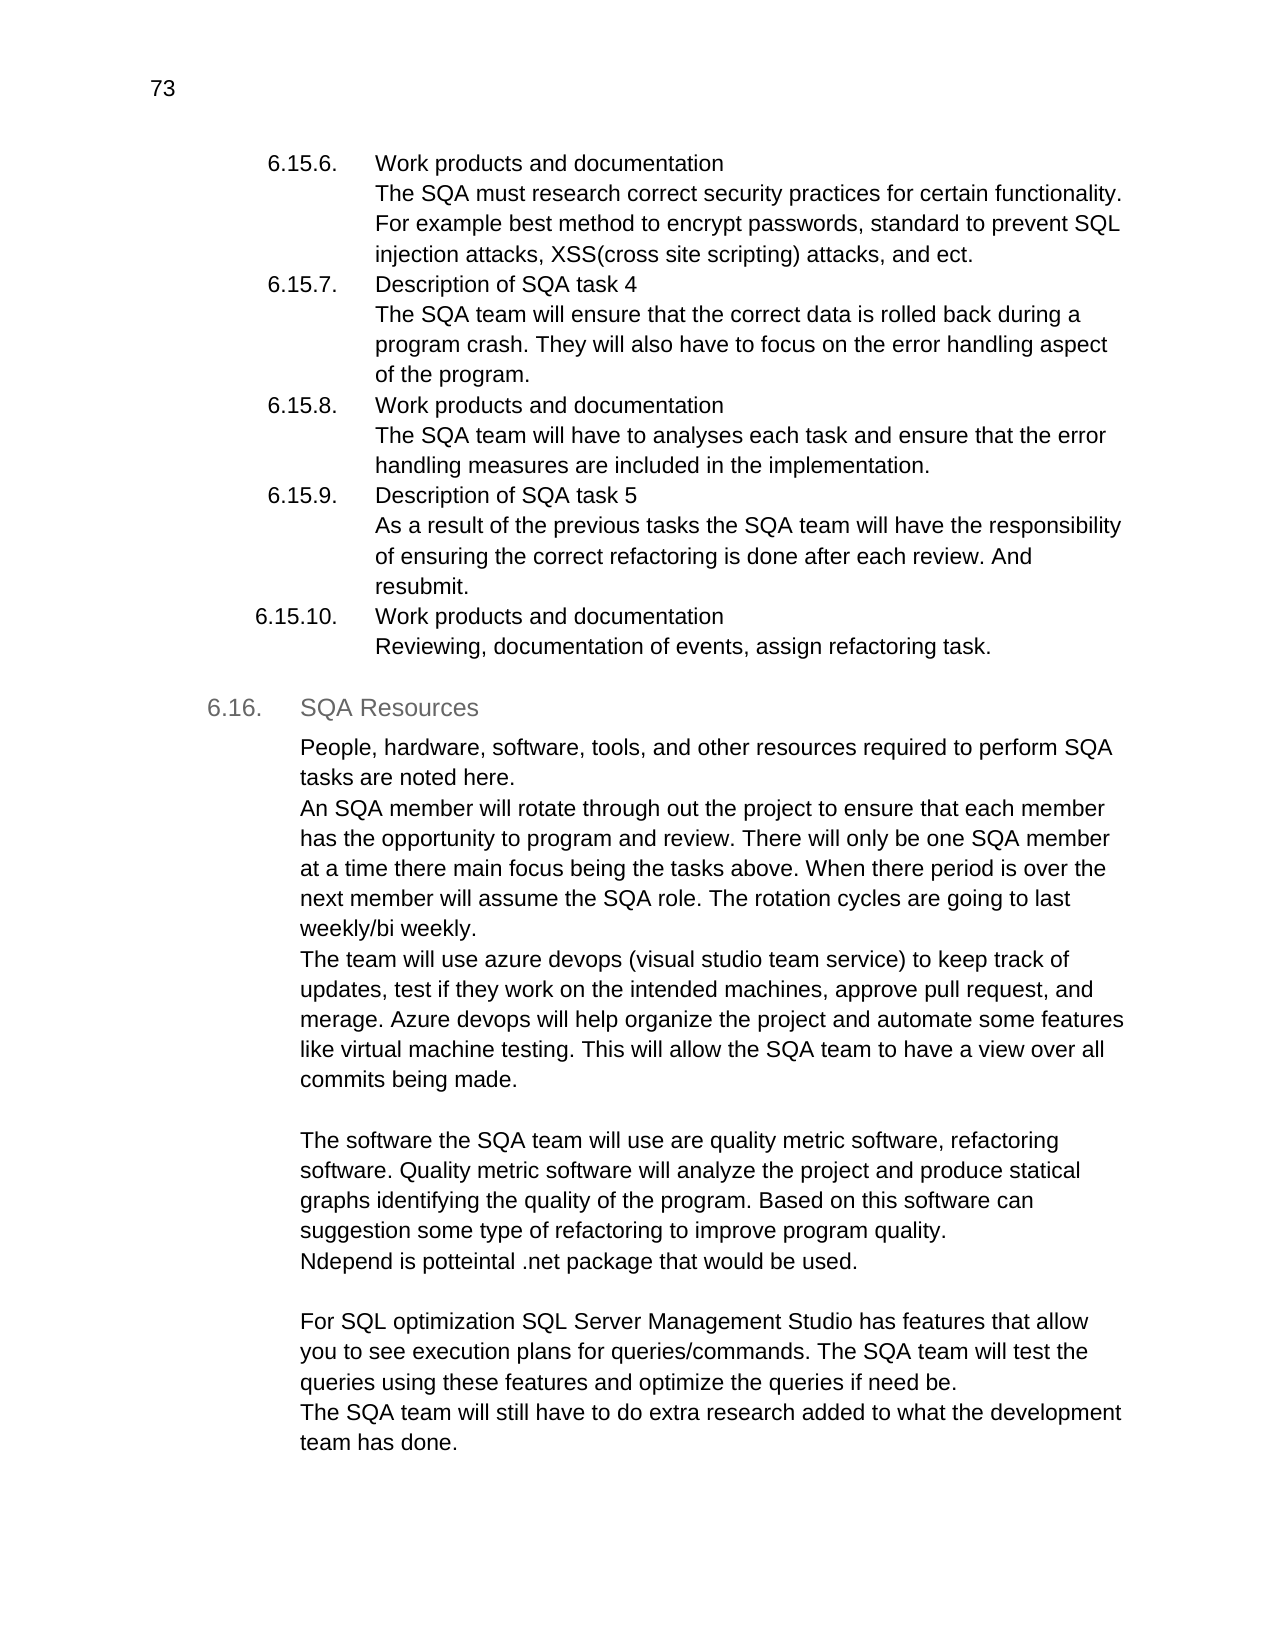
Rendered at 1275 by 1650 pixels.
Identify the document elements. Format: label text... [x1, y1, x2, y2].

list Description of SQA task 4 [337, 271, 1125, 297]
text The SQA team will have to analyses each task and ensure that the error handling measures are included in the implementation. [375, 422, 1125, 478]
text For SQL optimization SQL Server Management Studio has features that allow you to see execution plans for queries/commands. The SQA team will test the queries using these features and optimize the queries if need be. [300, 1308, 1125, 1395]
text The software the SQA team will use are quality metric software, refactoring software. Quality metric software will analyze the project and produce statical graphs identifying the quality of the program. Based on this software can suggestion some type of refactoring to improve program quality. [300, 1127, 1125, 1244]
text Reviewing, documentation of events, assign refactoring task. [375, 633, 1125, 660]
list Description of SQA task 5 [337, 482, 1125, 509]
text As a result of the previous tasks the SQA team will have the responsibility of ensuring the correct refactoring is done after each review. And resubmit. [375, 512, 1125, 599]
text The SQA team will still have to do extra research added to what the development team has done. [300, 1399, 1125, 1455]
text The SQA must research correct security practices for certain functionality. For example best method to encrypt passwords, standard to prevent SQL injection attacks, XSS(cross site scripting) attacks, and ect. [375, 180, 1125, 267]
text The team will use azure devops (visual studio team service) to keep track of updates, test if they work on the intended machines, approve pull request, and merage. Azure devops will help organize the project and automate some features like virtual machine testing. This will allow the SQA team to have a view over all commits being made. [300, 946, 1125, 1093]
list Work products and documentation [337, 603, 1125, 629]
list Work products and documentation [337, 150, 1125, 176]
text The SQA team will ensure that the correct data is rolled back during a program crash. They will also have to focus on the error handling aspect of the program. [375, 301, 1125, 388]
text People, hardware, software, tools, and other resources required to perform SQA tasks are noted here. [300, 734, 1125, 791]
list Work products and documentation [337, 392, 1125, 418]
subtitle SQA Resources [262, 693, 1125, 721]
text Ndepend is potteintal .net package that would be used. [300, 1248, 1125, 1274]
text An SQA member will rotate through out the project to ensure that each member has the opportunity to program and review. There will only be one SQA member at a time there main focus being the tasks above. When there period is over the next member will assume the SQA role. The rotation cycles are going to last weekly/bi weekly. [300, 794, 1125, 942]
